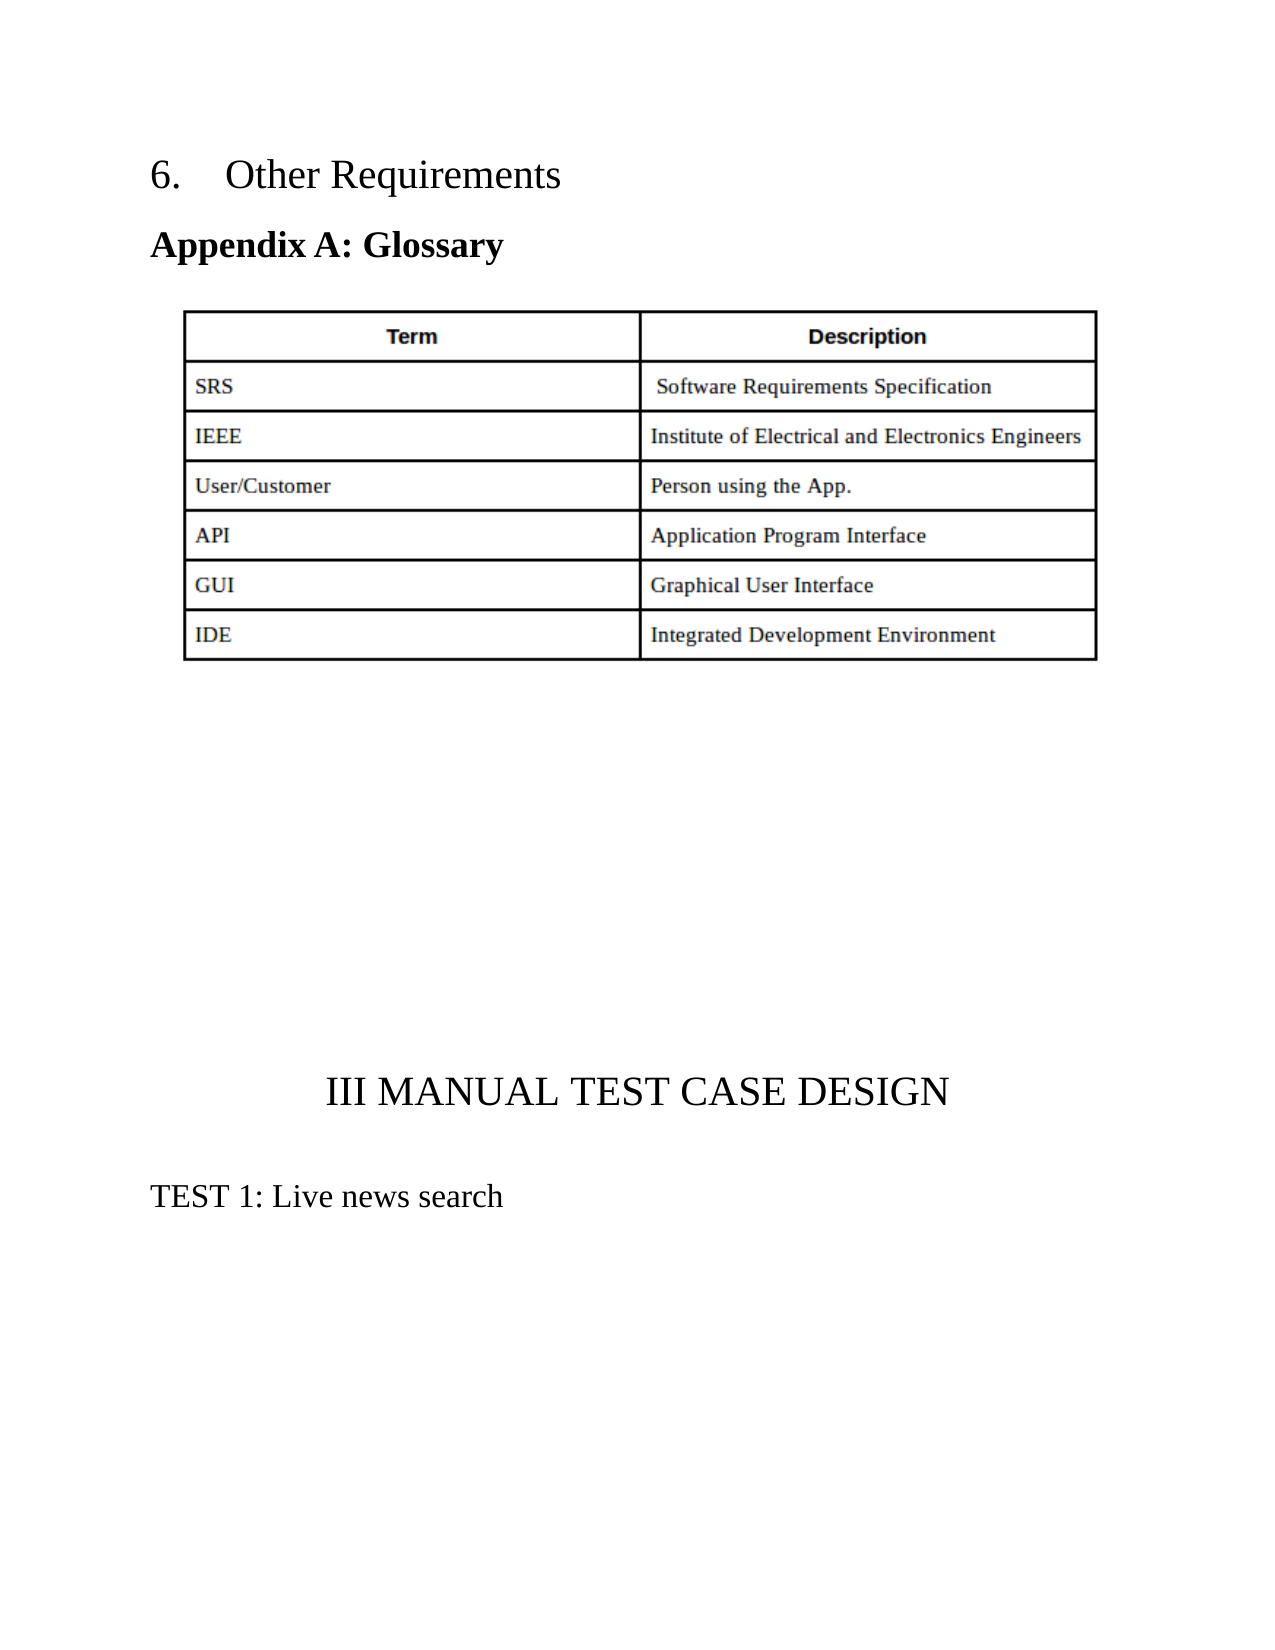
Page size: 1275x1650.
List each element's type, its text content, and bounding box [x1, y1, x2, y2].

text Appendix A: Glossary [150, 223, 1125, 266]
text III MANUAL TEST CASE DESIGN [150, 1066, 1125, 1114]
picture [172, 291, 1103, 678]
text TEST 1: Live news search [150, 1176, 1125, 1214]
subtitle Other Requirements [150, 150, 1125, 198]
